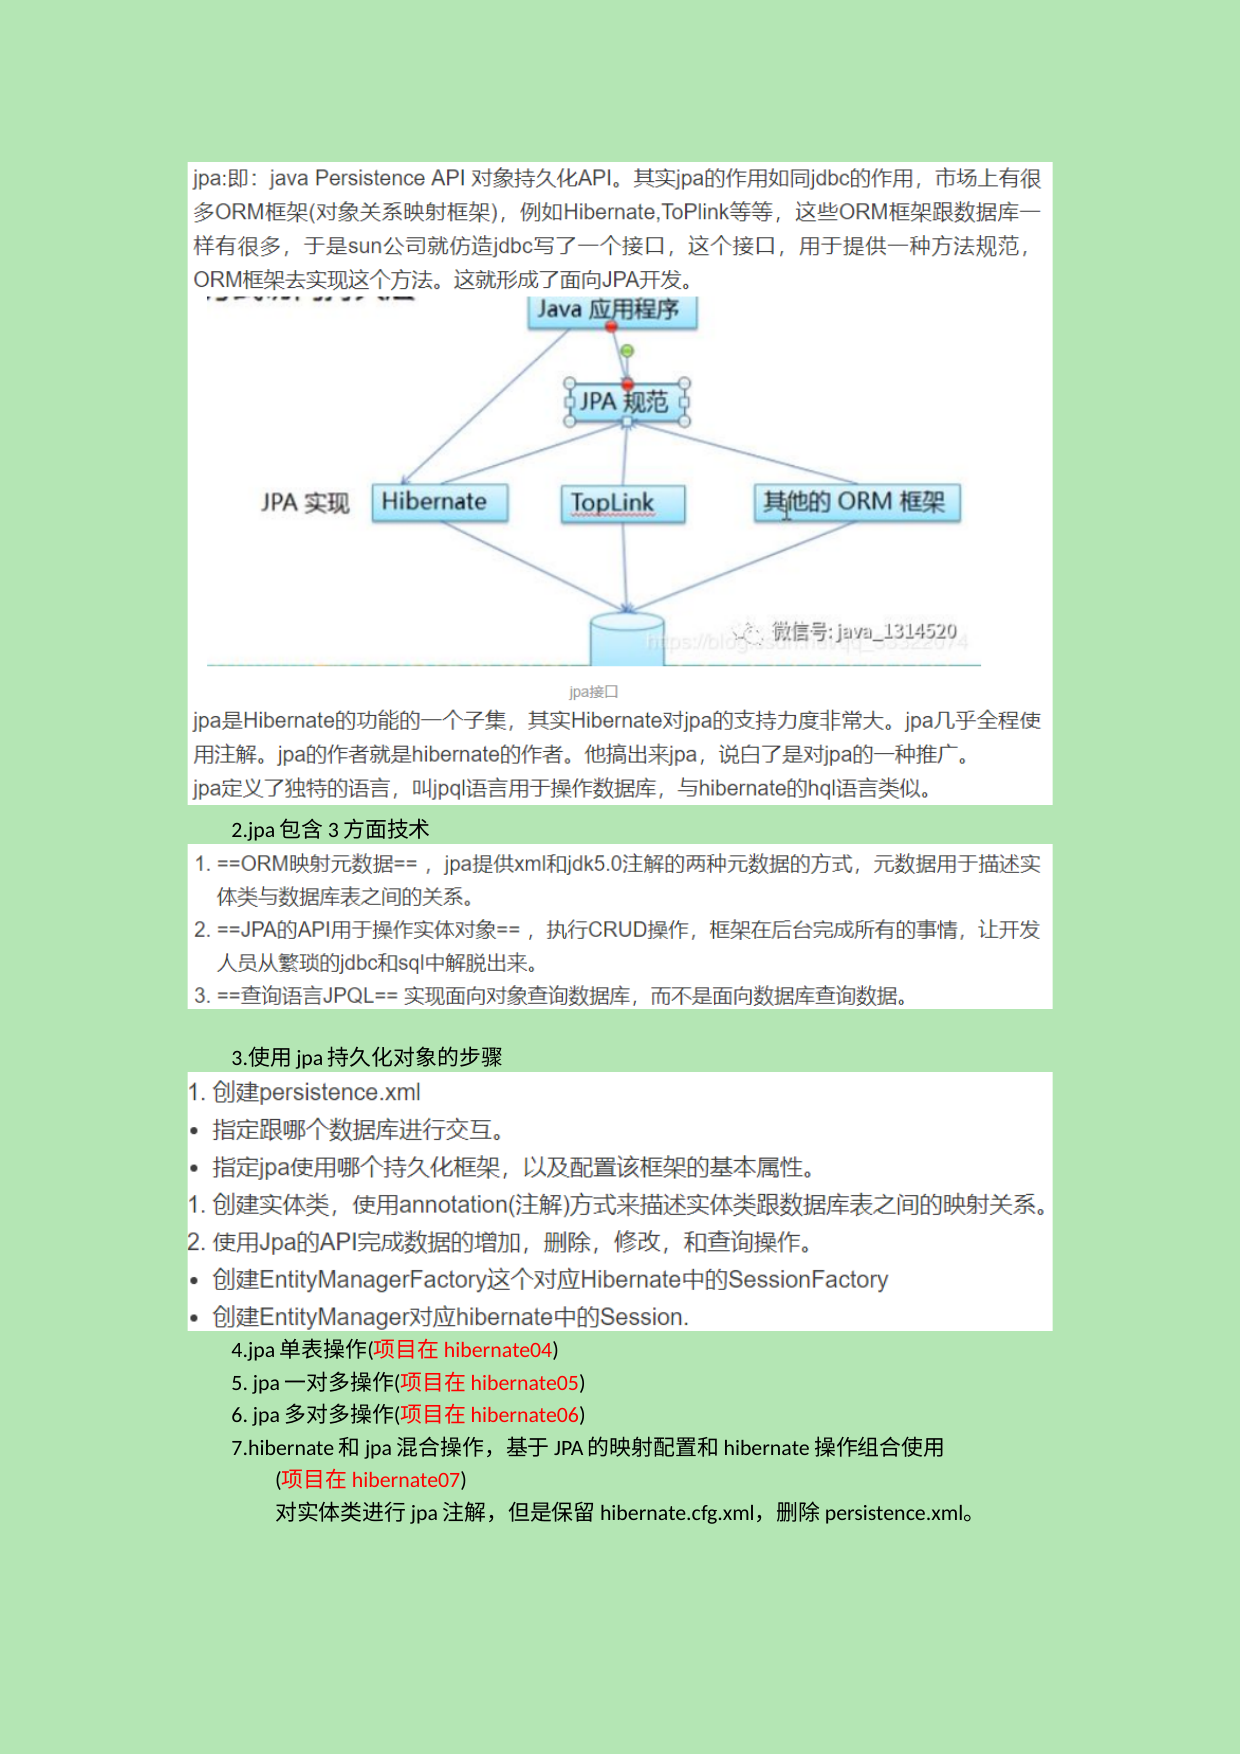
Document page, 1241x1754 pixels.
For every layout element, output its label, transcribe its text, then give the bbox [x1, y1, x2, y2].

picture [187, 162, 1053, 805]
picture [187, 1072, 1053, 1331]
text (项目在hibernate07) [231, 1462, 1053, 1494]
text 2.jpa包含3方面技术 [187, 812, 1053, 844]
text 4.jpa单表操作(项目在hibernate04) [187, 1332, 1053, 1364]
text 6. jpa多对多操作(项目在hibernate06) [187, 1397, 1053, 1429]
text 5. jpa一对多操作(项目在hibernate05) [187, 1364, 1053, 1397]
text 7.hibernate和jpa混合操作，基于JPA的映射配置和hibernate操作组合使用 [187, 1429, 1053, 1462]
text 对实体类进行jpa注解，但是保留hibernate.cfg.xml，删除persistence.xml。 [187, 1494, 1053, 1527]
text 3.使用jpa持久化对象的步骤 [187, 1039, 1053, 1072]
picture [187, 844, 1053, 1009]
